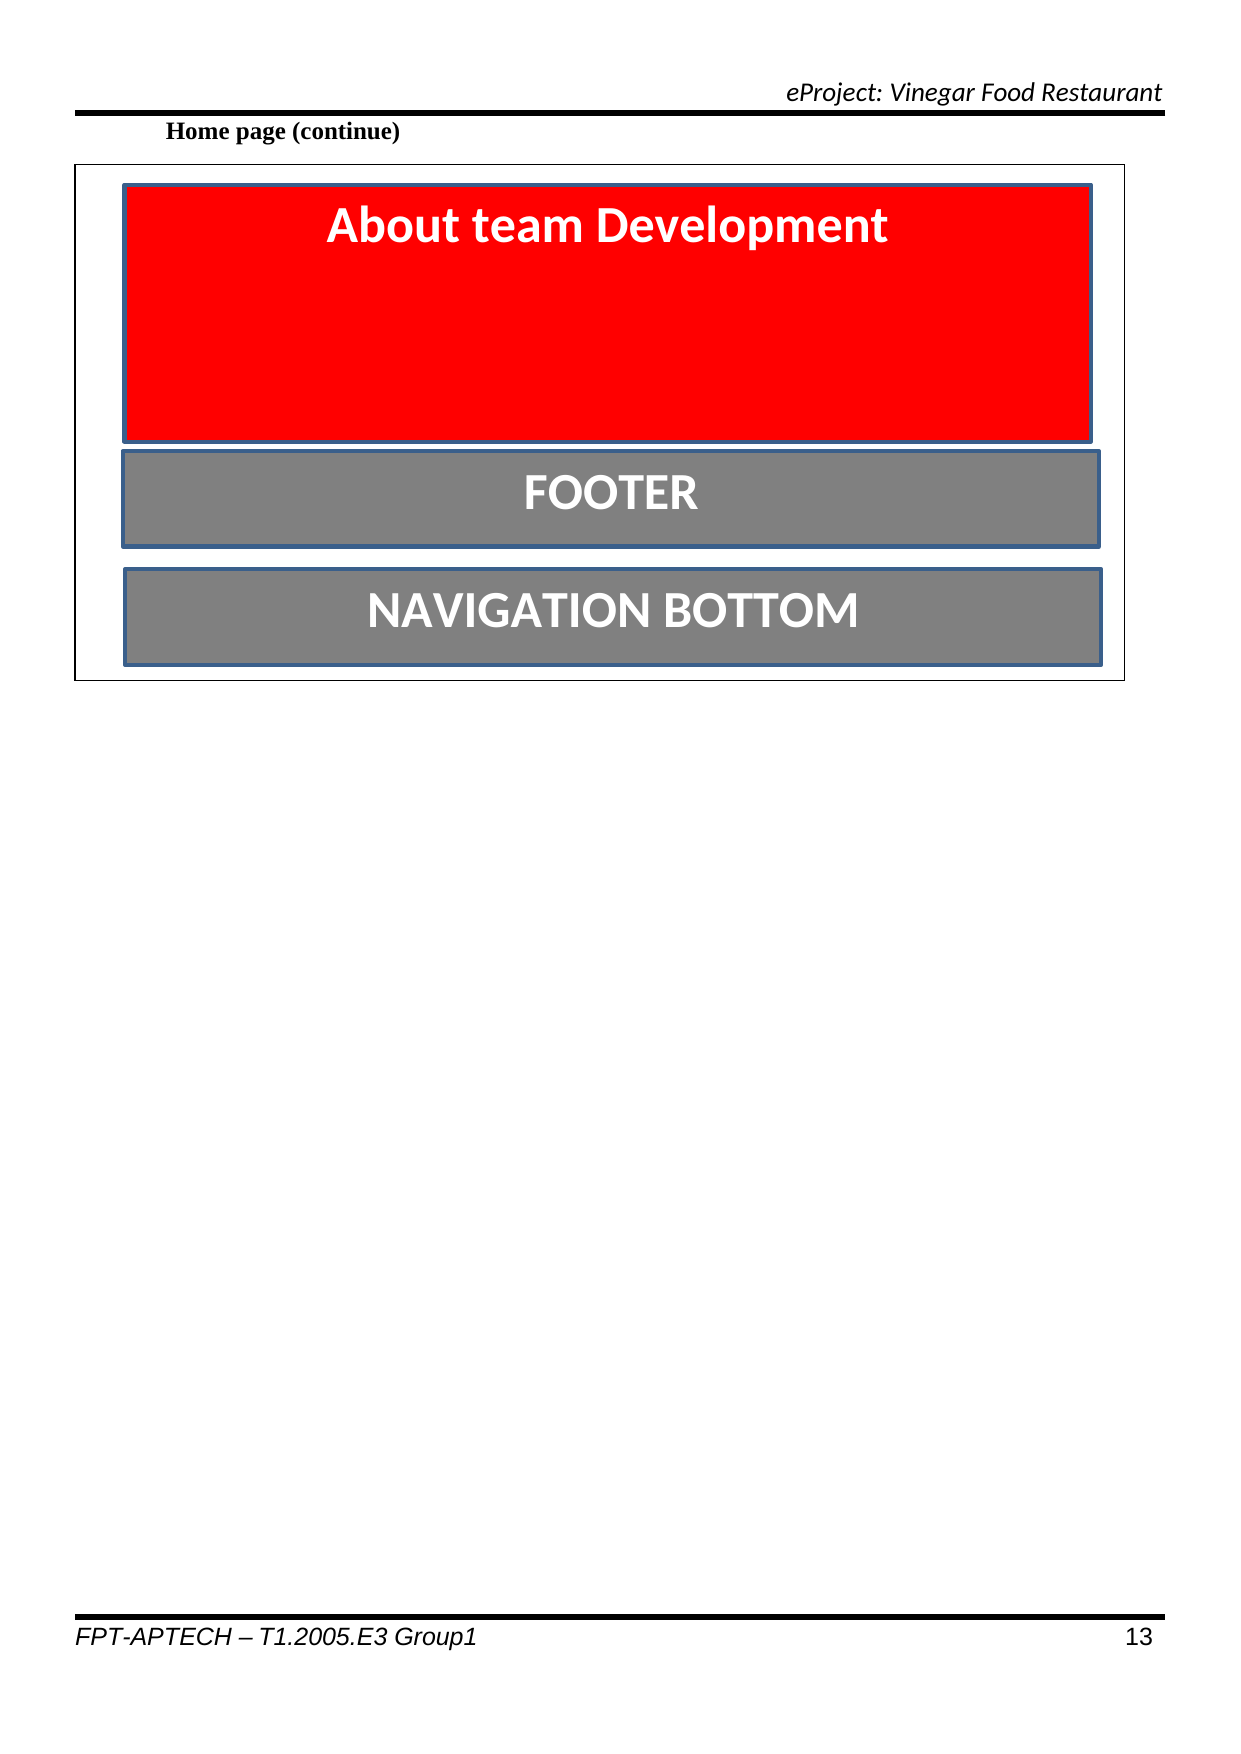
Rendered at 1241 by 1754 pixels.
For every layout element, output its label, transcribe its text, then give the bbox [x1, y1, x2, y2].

table_header [76, 165, 1124, 680]
text Home page (continue) [75, 116, 1165, 145]
